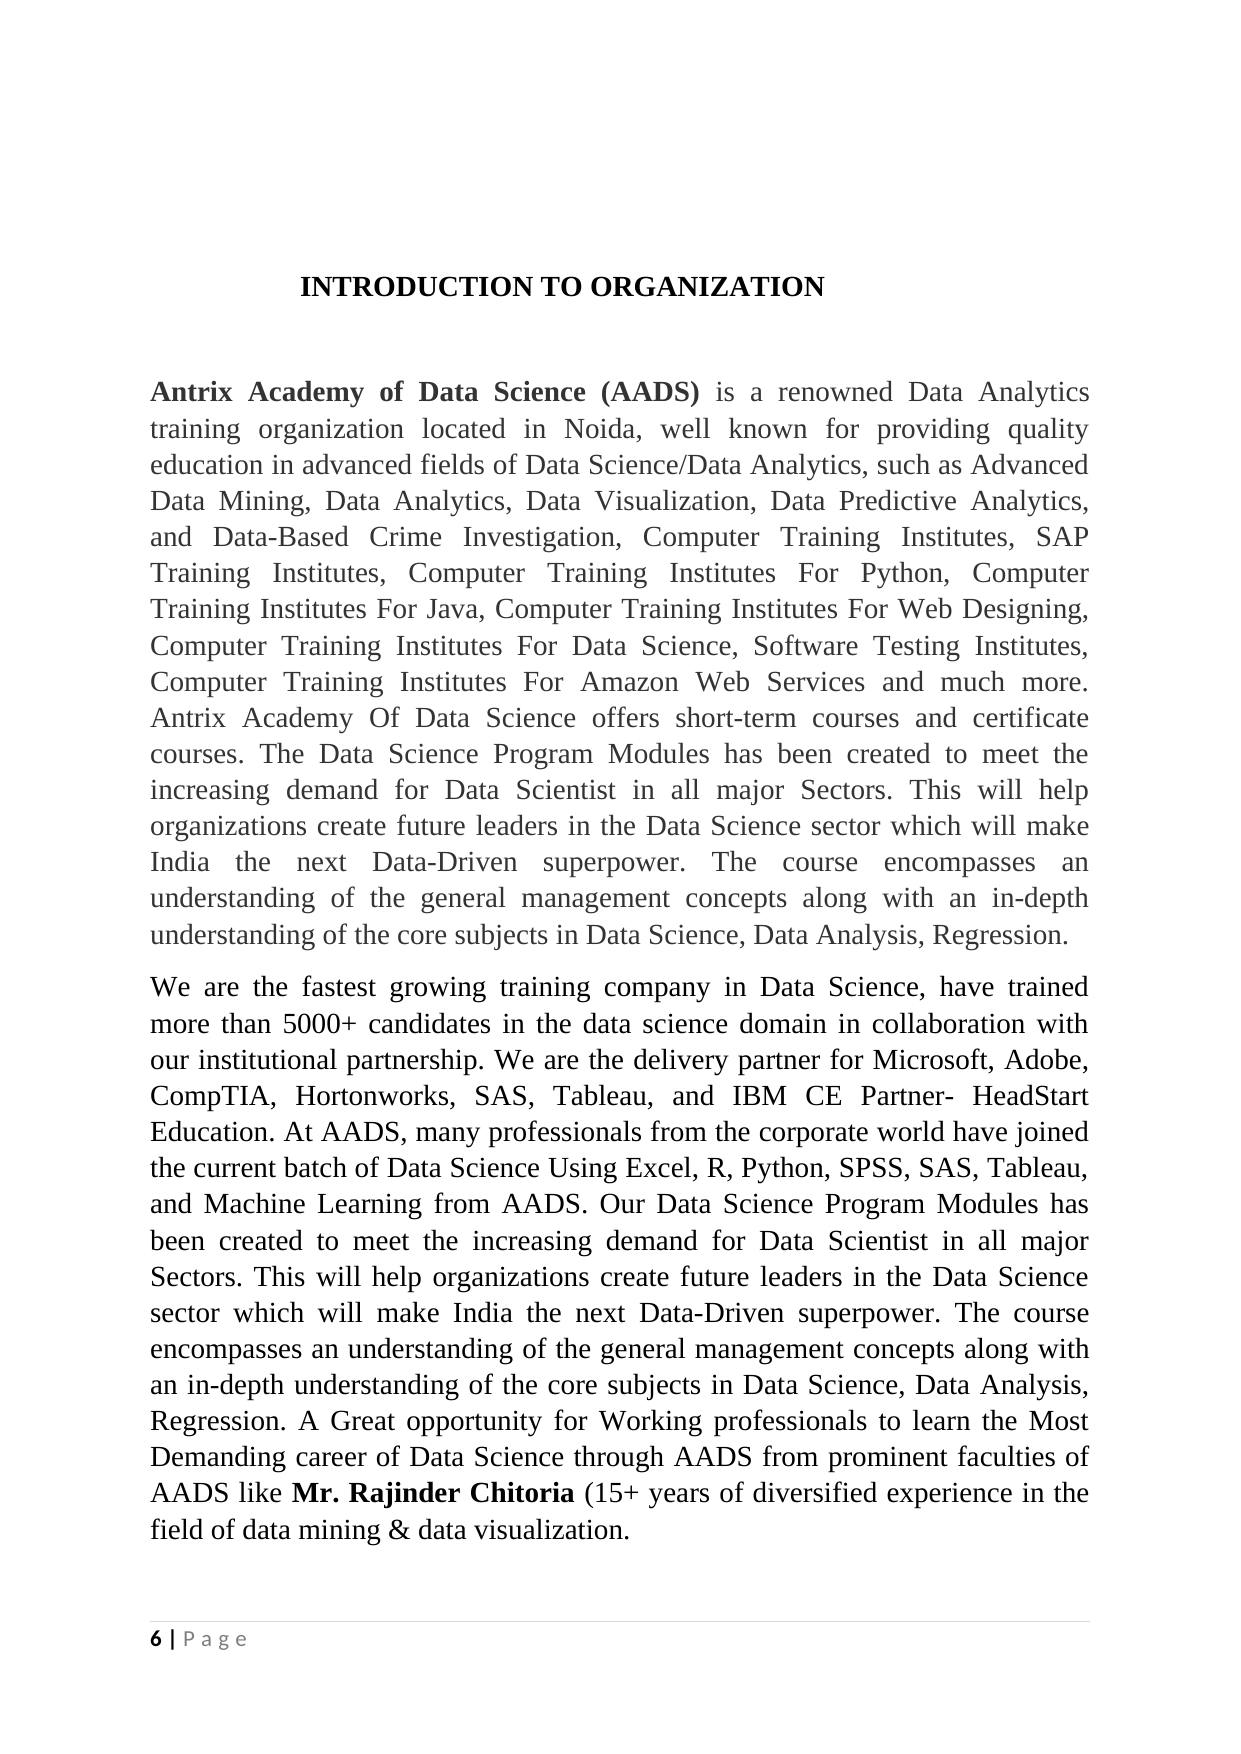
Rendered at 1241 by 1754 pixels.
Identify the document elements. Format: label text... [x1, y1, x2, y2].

text INTRODUCTION TO ORGANIZATION [225, 269, 1090, 302]
